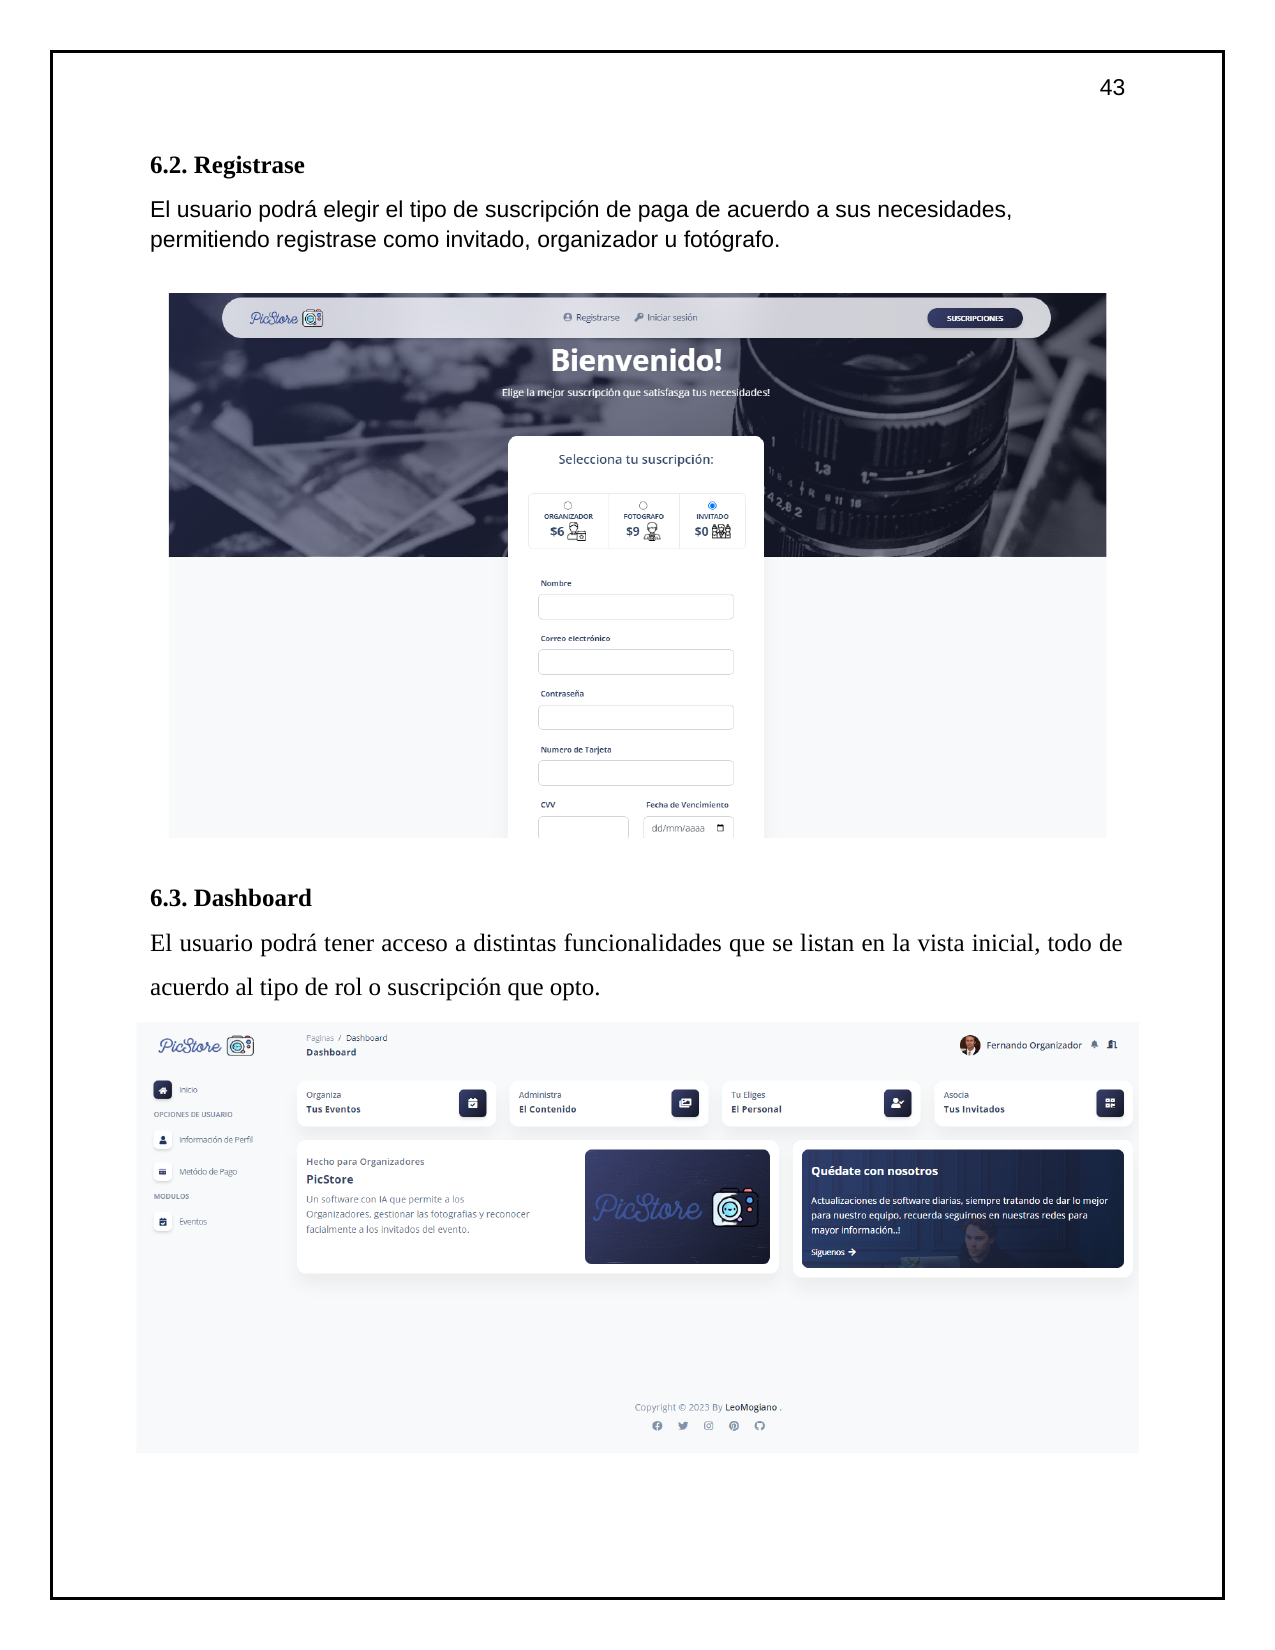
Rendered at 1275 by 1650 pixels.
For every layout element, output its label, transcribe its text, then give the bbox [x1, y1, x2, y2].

picture [168, 293, 1107, 838]
picture [136, 1022, 1139, 1453]
subtitle 6.2. Registrase [150, 150, 1125, 179]
text El usuario podrá tener acceso a distintas funcionalidades que se listan en la vista inicial, todo de acuerdo al tipo de rol o suscripción que opto. [150, 928, 1125, 1000]
text El usuario podrá elegir el tipo de suscripción de paga de acuerdo a sus necesidades, permitiendo registrase como invitado, organizador u fotógrafo. [150, 196, 1125, 252]
